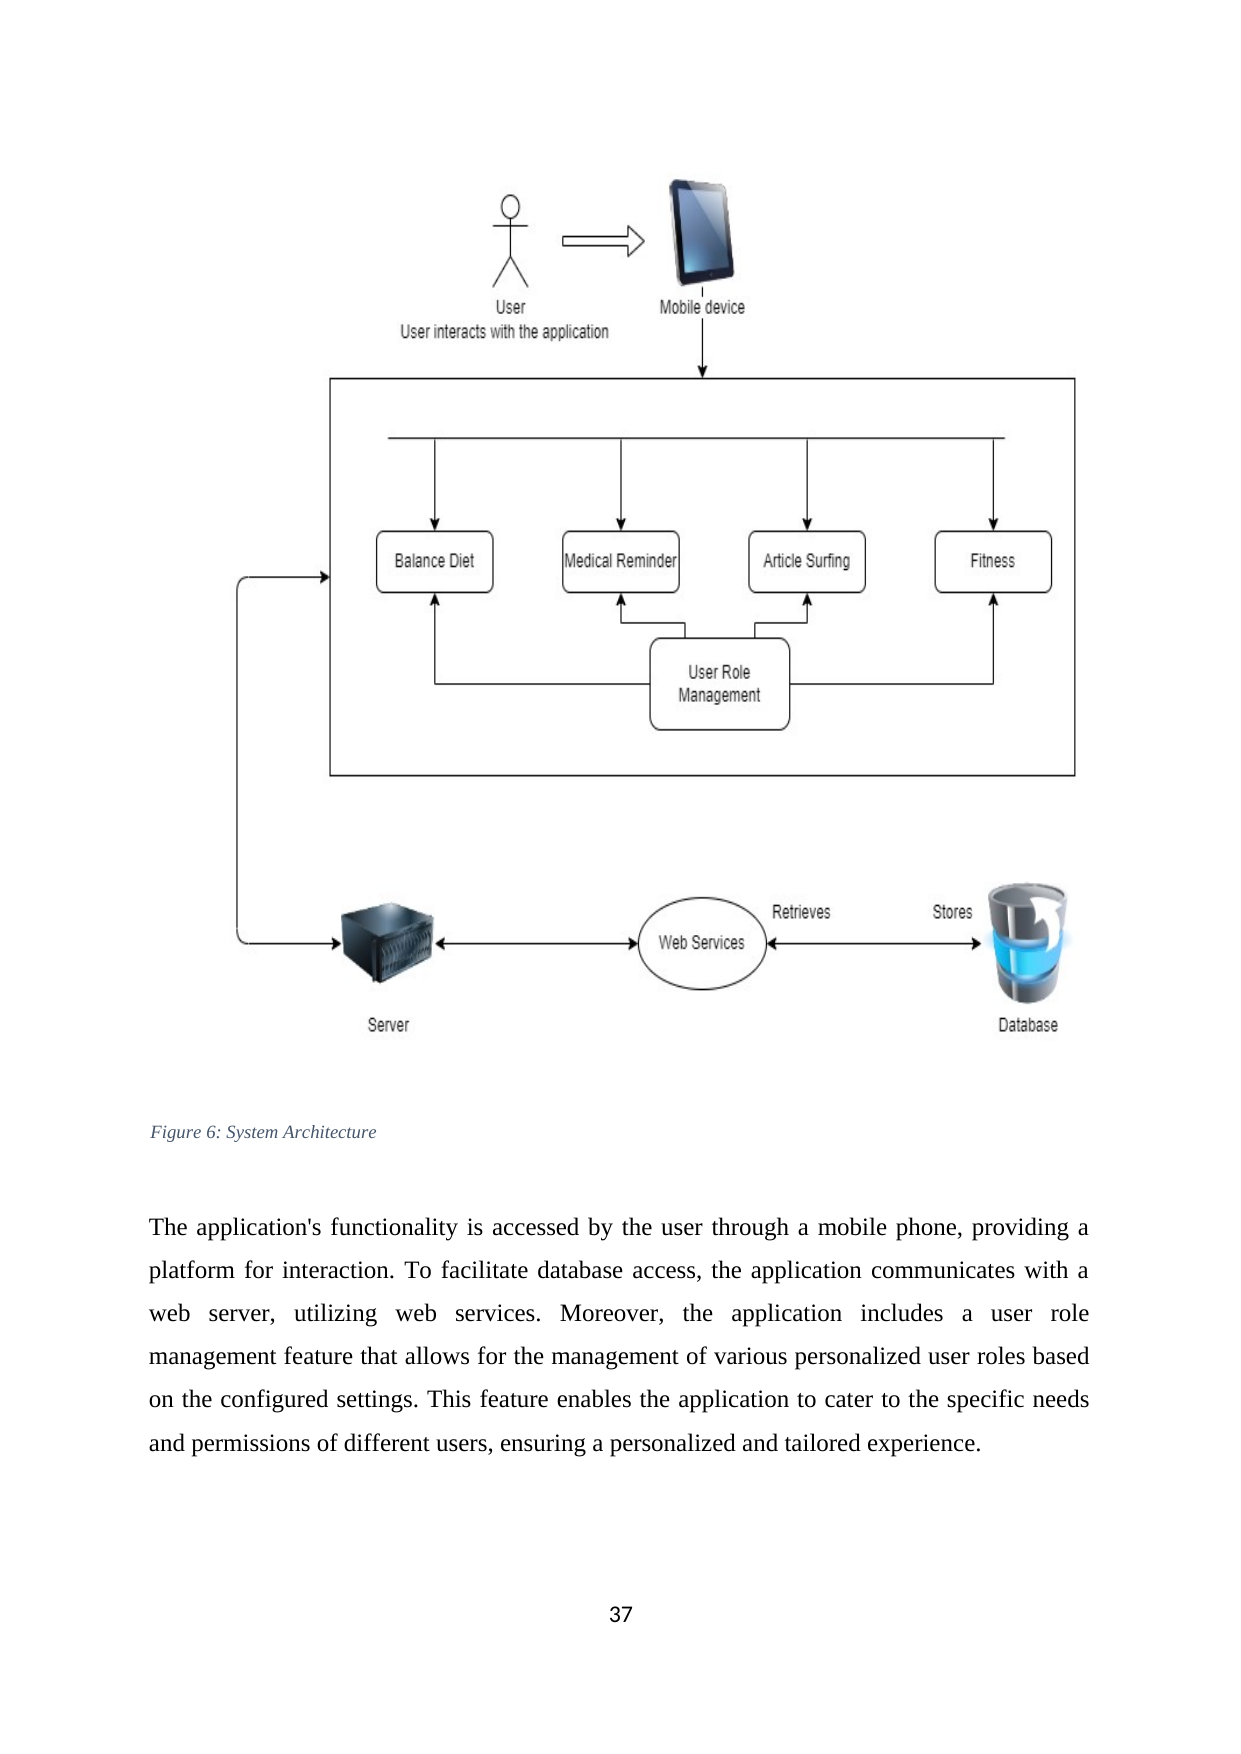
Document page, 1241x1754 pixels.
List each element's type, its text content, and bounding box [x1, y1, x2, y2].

text The application's functionality is accessed by the user through a mobile phone, providing a platform for interaction. To facilitate database access, the application communicates with a web server, utilizing web services. Moreover, the application includes a user role management feature that allows for the management of various personalized user roles based on the configured settings. This feature enables the application to cater to the specific needs and permissions of different users, ensuring a personalized and tailored experience. [149, 1212, 1090, 1456]
picture [155, 150, 1136, 1102]
